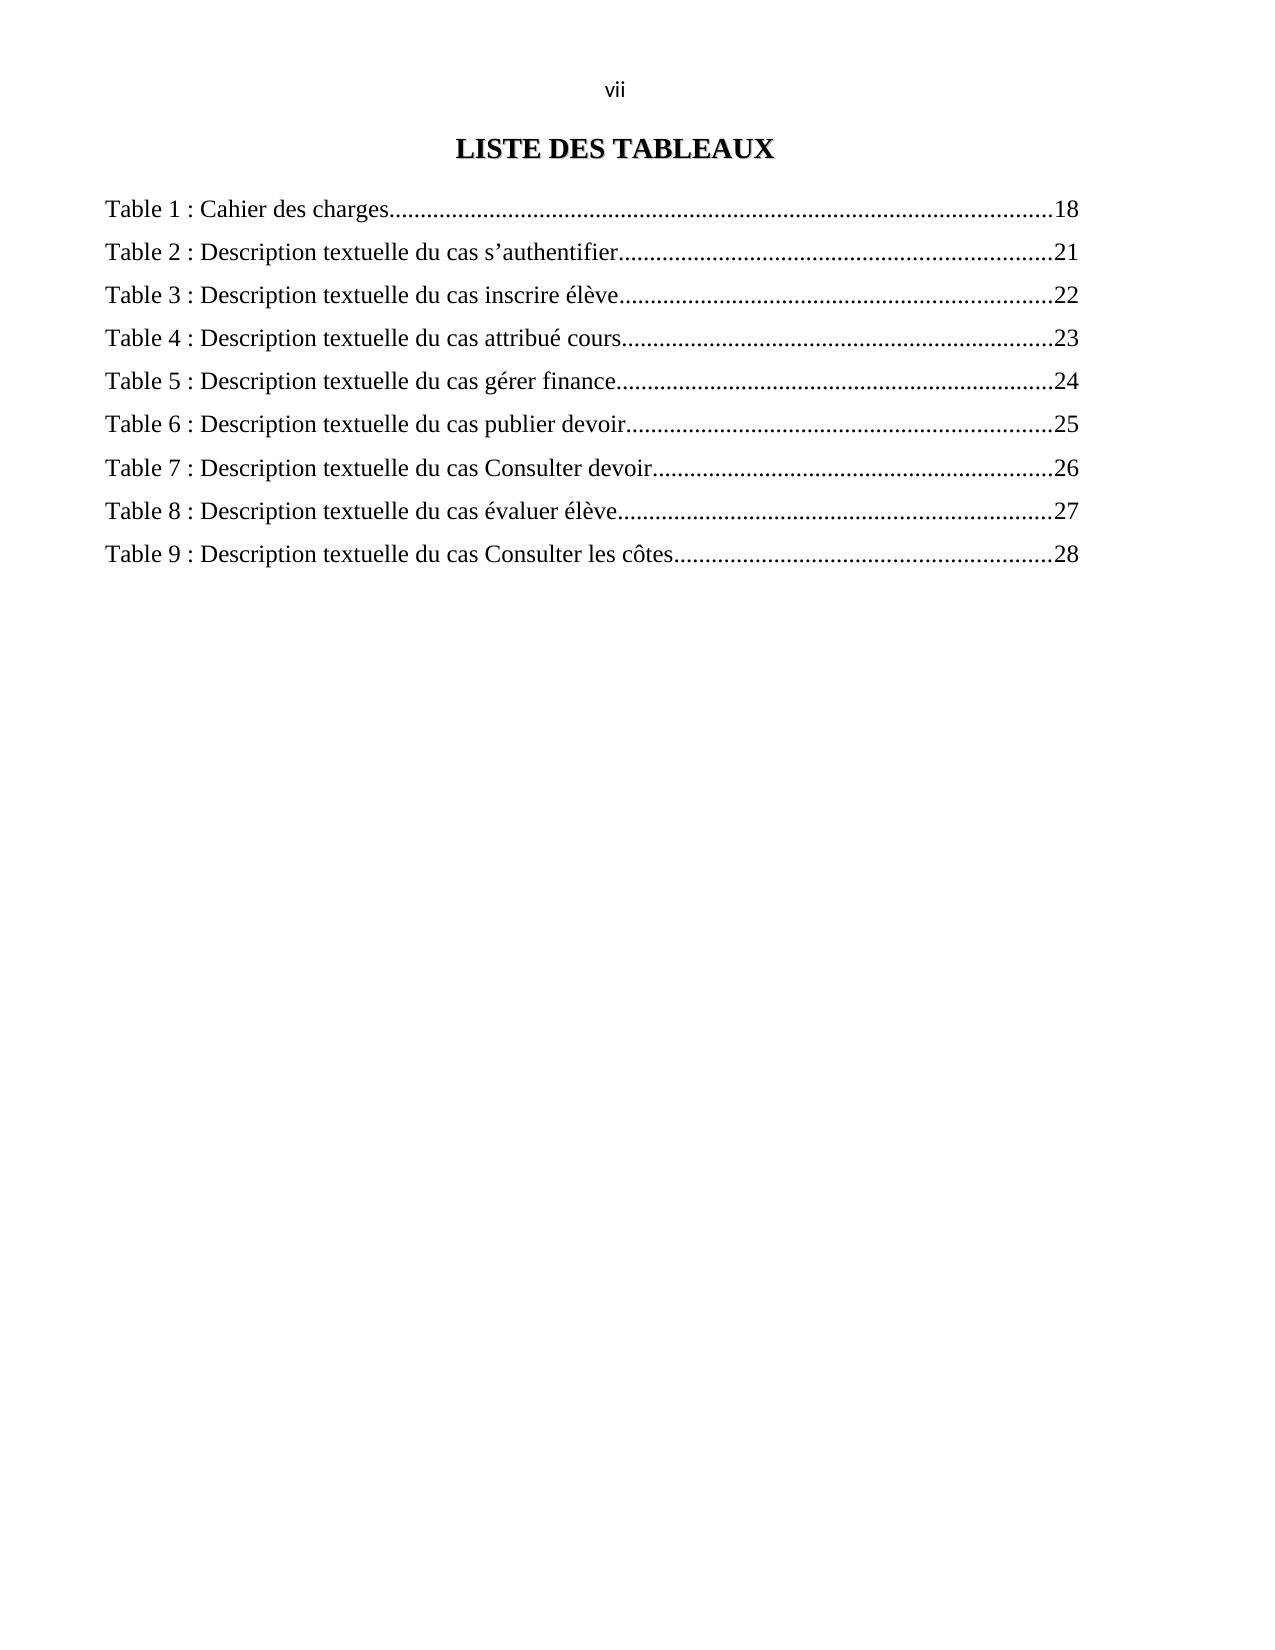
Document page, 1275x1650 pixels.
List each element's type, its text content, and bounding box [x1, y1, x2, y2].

text Table 1 : Cahier des charges 18 [105, 194, 1125, 223]
text Table 7 : Description textuelle du cas Consulter devoir 26 [105, 453, 1125, 481]
text Table 4 : Description textuelle du cas attribué cours 23 [105, 323, 1125, 352]
text Table 6 : Description textuelle du cas publier devoir 25 [105, 409, 1125, 438]
text Table 8 : Description textuelle du cas évaluer élève 27 [105, 496, 1125, 524]
text Table 3 : Description textuelle du cas inscrire élève 22 [105, 280, 1125, 309]
text Table 9 : Description textuelle du cas Consulter les côtes 28 [105, 539, 1125, 568]
text Table 5 : Description textuelle du cas gérer finance 24 [105, 366, 1125, 395]
text Table 2 : Description textuelle du cas s’authentifier 21 [105, 237, 1125, 266]
subtitle LISTE DES TABLEAUX [105, 131, 1125, 164]
